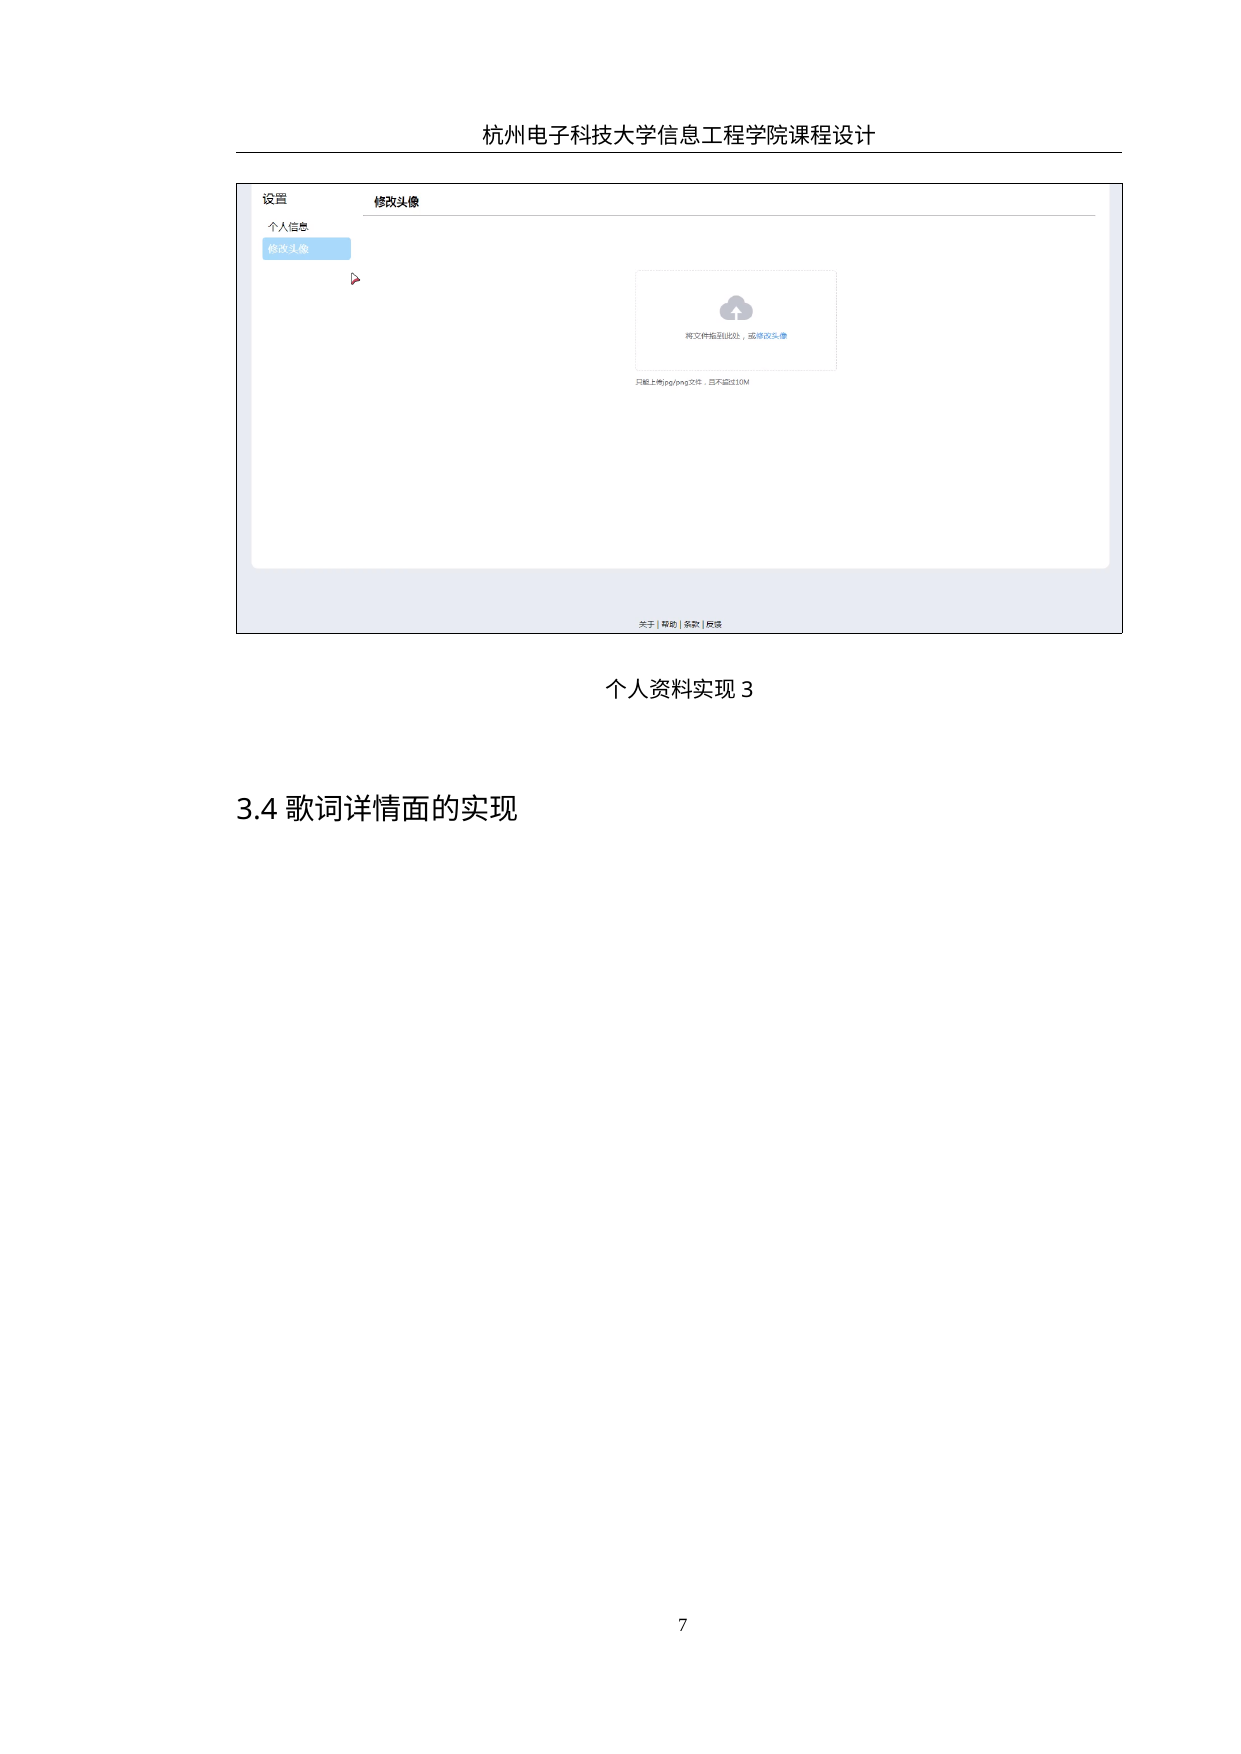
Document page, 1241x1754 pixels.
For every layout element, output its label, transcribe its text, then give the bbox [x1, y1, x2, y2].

text 个人资料实现3 [236, 634, 1122, 718]
subtitle 3.4 歌词详情面的实现 [236, 777, 1122, 836]
picture [237, 184, 1122, 633]
